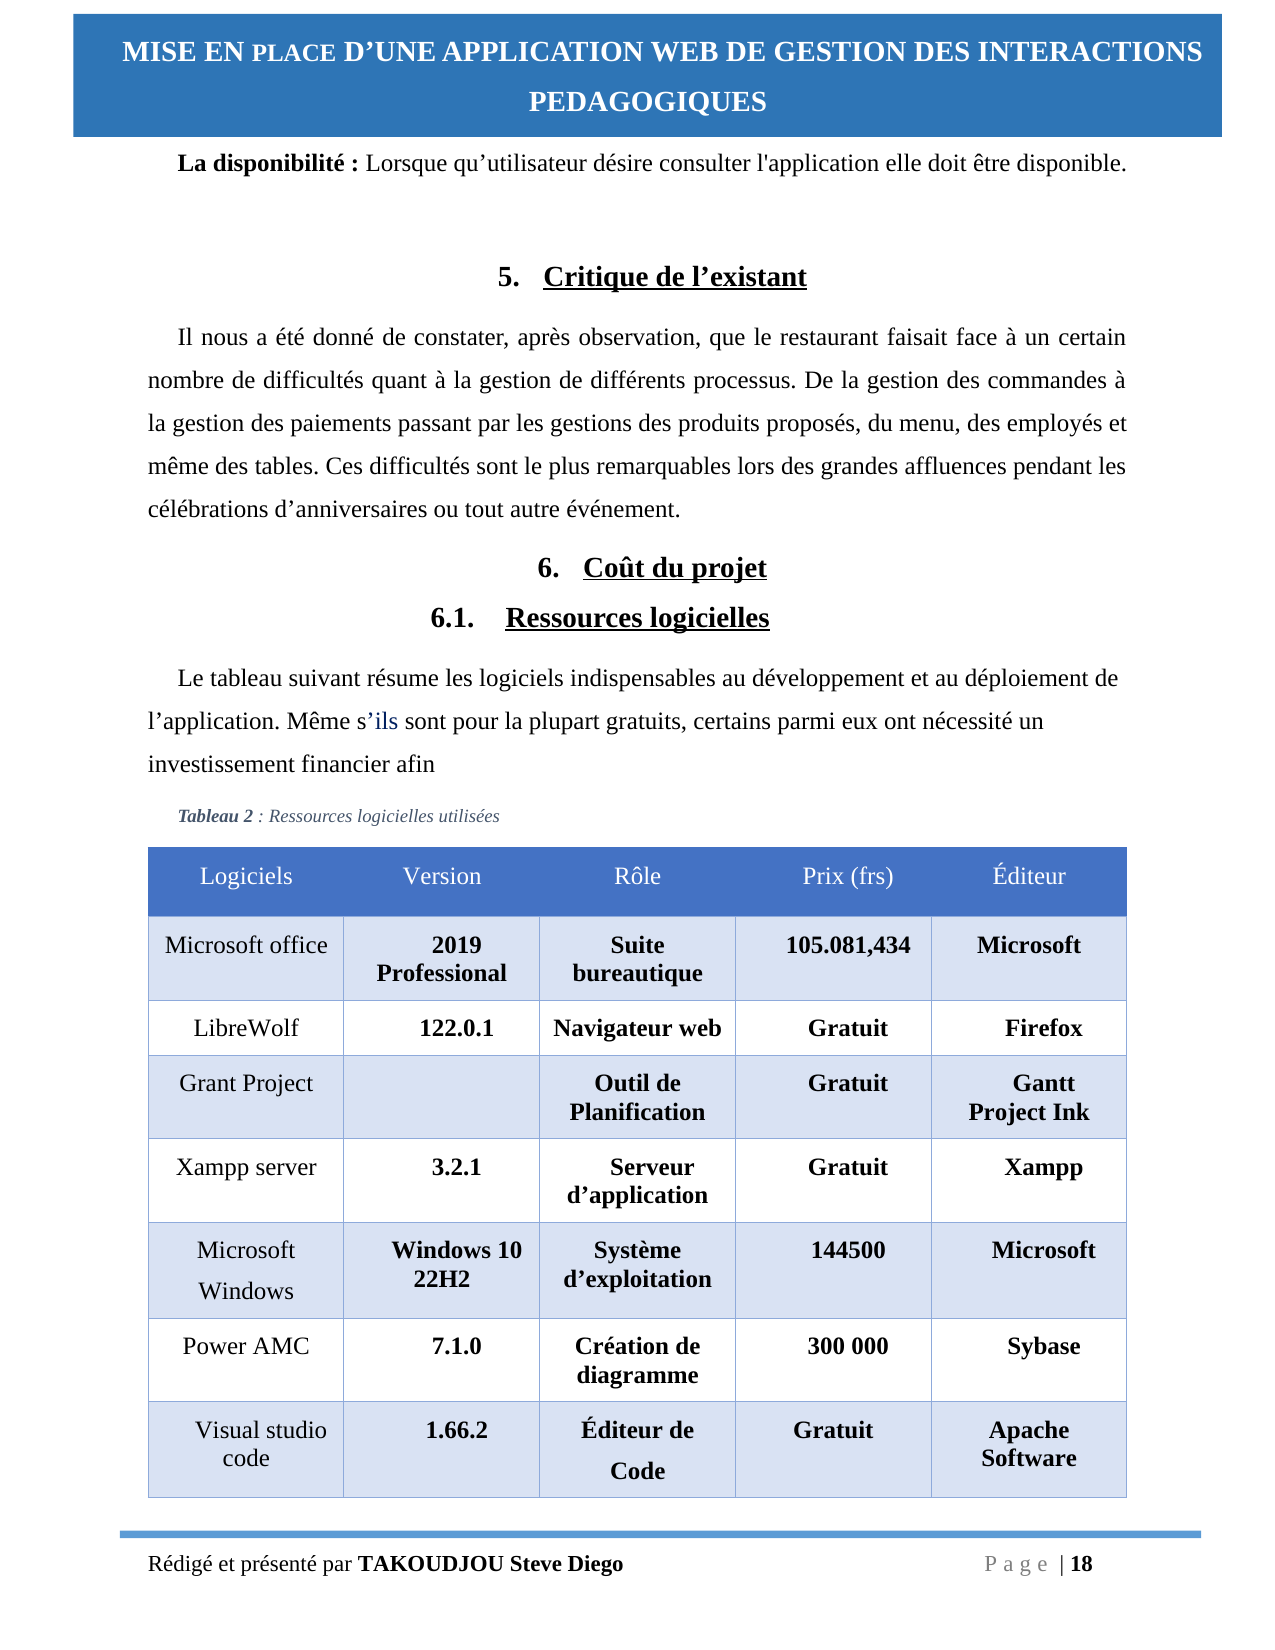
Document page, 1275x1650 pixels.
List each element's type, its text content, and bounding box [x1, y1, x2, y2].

table_cell Windows 10 22H2 [344, 1223, 539, 1318]
table_header Version [344, 848, 539, 916]
text Tableau 2 : Ressources logicielles utilisées [148, 805, 1127, 826]
table_cell Suite bureautique [540, 917, 735, 1000]
table_cell Firefox [932, 1001, 1126, 1054]
text La disponibilité : Lorsque qu’utilisateur désire consulter l'application elle doit être disponible. [148, 148, 1127, 176]
table_cell 122.0.1 [344, 1001, 539, 1054]
text Il nous a été donné de constater, après observation, que le restaurant faisait face à un certain nombre de difficultés quant à la gestion de différents processus. De la gestion des commandes à la gestion des paiements passant par les gestions des produits proposés, du menu, des employés et même des tables. Ces difficultés sont le plus remarquables lors des grandes affluences pendant les célébrations d’anniversaires ou tout autre événement. [148, 322, 1127, 523]
table_cell Gratuit [736, 1056, 931, 1138]
table_cell Microsoft office [149, 917, 343, 1000]
table_header Rôle [540, 848, 735, 916]
table_cell Gratuit [736, 1139, 931, 1222]
table_cell Apache Software [932, 1402, 1126, 1497]
table_cell 144500 [736, 1223, 931, 1318]
table_cell 105.081,434 [736, 917, 931, 1000]
table_cell 1.66.2 [344, 1402, 539, 1497]
table_cell Serveur d’application [540, 1139, 735, 1222]
table_header Prix (frs) [736, 848, 931, 916]
table_cell 3.2.1 [344, 1139, 539, 1222]
table_cell Visual studio code [149, 1402, 343, 1497]
table_cell [344, 1056, 539, 1138]
table_cell Système d’exploitation [540, 1223, 735, 1318]
table_cell 2019 Professional [344, 917, 539, 1000]
table_cell Sybase [932, 1319, 1126, 1401]
subtitle Critique de l’existant [148, 259, 1127, 292]
table_cell Navigateur web [540, 1001, 735, 1054]
table_cell Éditeur de Code [540, 1402, 735, 1497]
table_cell Microsoft Windows [149, 1223, 343, 1318]
table_cell Gantt Project Ink [932, 1056, 1126, 1138]
table_cell 300 000 [736, 1319, 931, 1401]
text Le tableau suivant résume les logiciels indispensables au développement et au déploiement de l’application. Même s’ils sont pour la plupart gratuits, certains parmi eux ont nécessité un investissement financier afin [148, 663, 1127, 778]
subtitle Coût du projet [148, 550, 1127, 583]
table_cell Gratuit [736, 1001, 931, 1054]
table_cell Gratuit [736, 1402, 931, 1497]
table_header Éditeur [932, 848, 1126, 916]
table_cell Microsoft [932, 1223, 1126, 1318]
table_cell Power AMC [149, 1319, 343, 1401]
table_cell 7.1.0 [344, 1319, 539, 1401]
table_cell LibreWolf [149, 1001, 343, 1054]
table_cell Création de diagramme [540, 1319, 735, 1401]
table_cell Xampp server [149, 1139, 343, 1222]
table_cell Xampp [932, 1139, 1126, 1222]
table_cell Outil de Planification [540, 1056, 735, 1138]
table_cell Microsoft [932, 917, 1126, 1000]
subtitle Ressources logicielles [73, 600, 1127, 634]
table_header Logiciels [149, 848, 343, 916]
table_cell Grant Project [149, 1056, 343, 1138]
